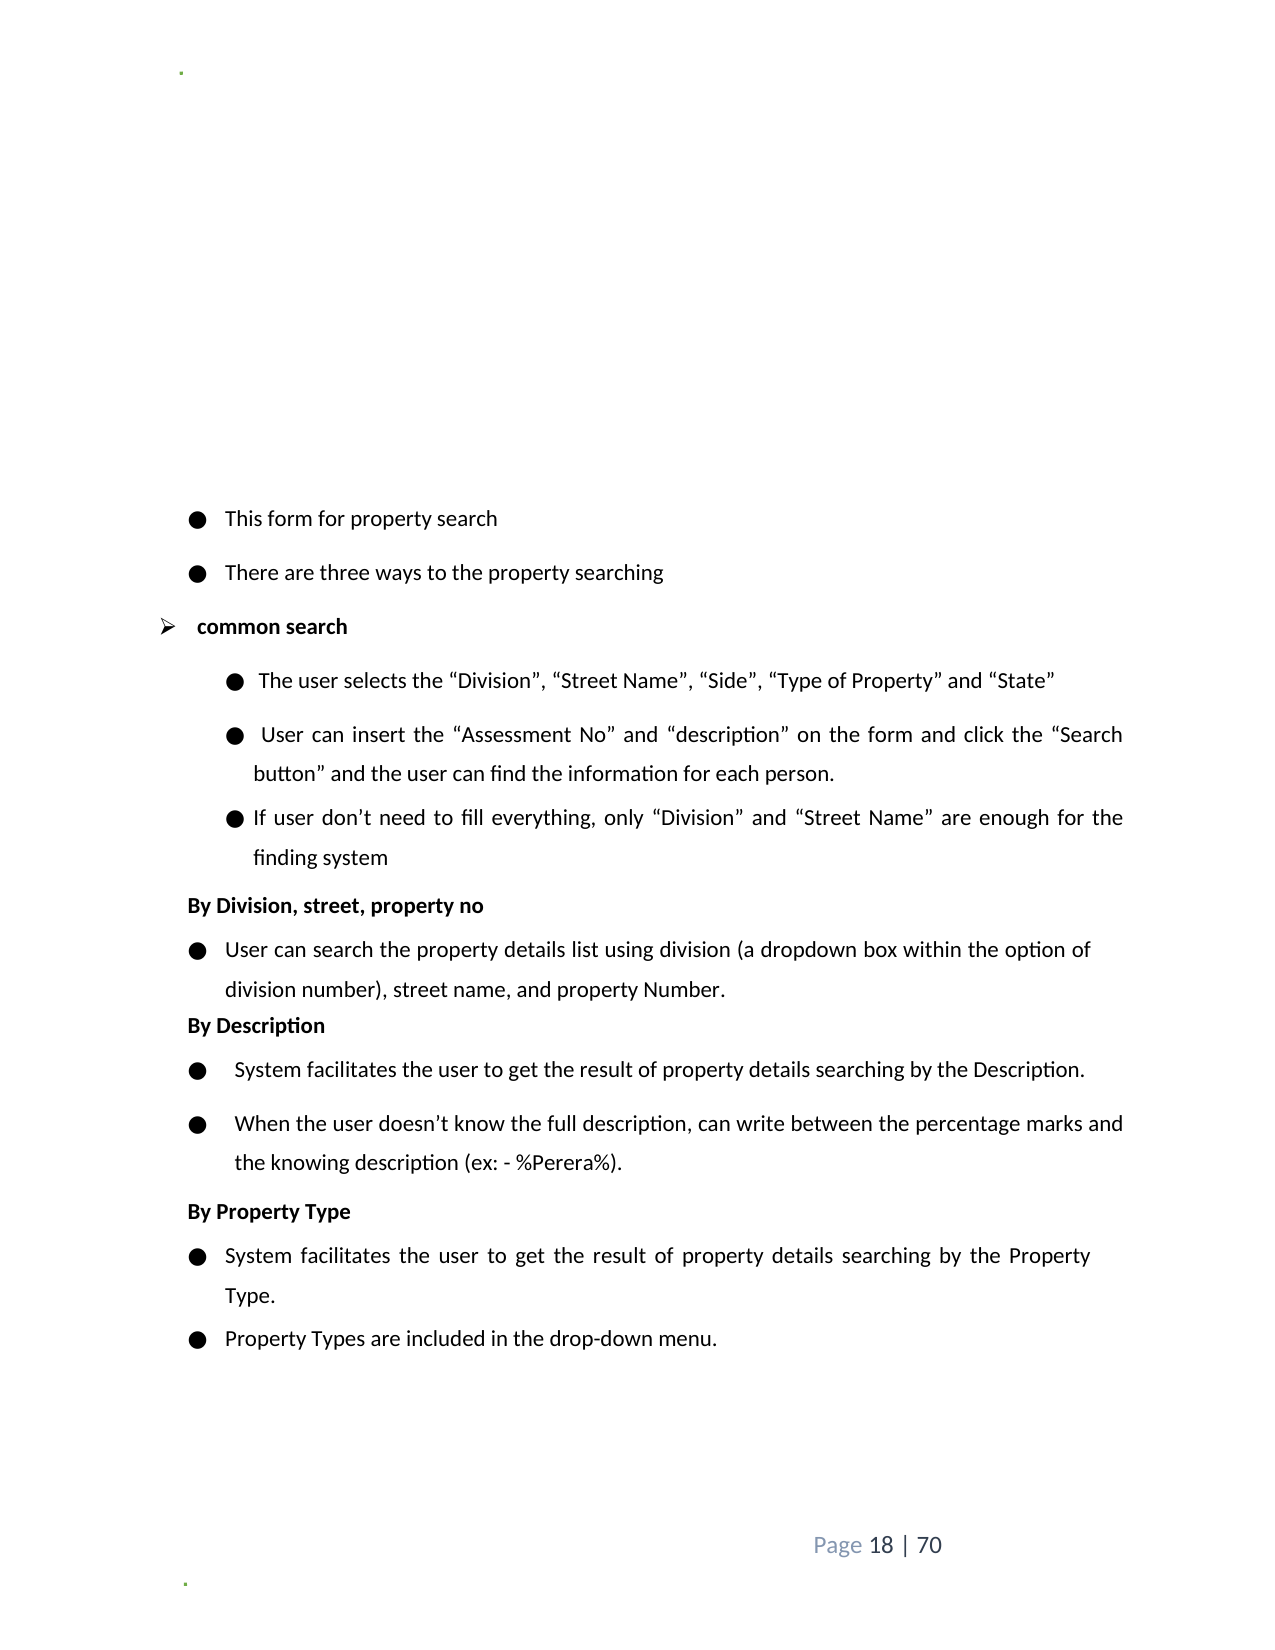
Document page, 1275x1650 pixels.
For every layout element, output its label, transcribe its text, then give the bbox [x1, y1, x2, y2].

list User can insert the “Assessment No” and “description” on the form and click the “Search button” and the user can find the information for each person. [225, 708, 1125, 787]
list User can search the property details list using division (a dropdown box within the option of division number), street name, and property Number. [187, 924, 1092, 1003]
list There are three ways to the property searching [187, 546, 1125, 593]
list If user don’t need to fill everything, only “Division” and “Street Name” are enough for the finding system [225, 792, 1125, 871]
list common search [159, 600, 1125, 647]
subtitle By Description [187, 1011, 1125, 1039]
list System facilitates the user to get the result of property details searching by the Description. [187, 1043, 1092, 1090]
list The user selects the “Division”, “Street Name”, “Side”, “Type of Property” and “State” [225, 654, 1125, 701]
list Property Types are included in the drop-down menu. [187, 1313, 1092, 1360]
subtitle By Division, street, property no [187, 892, 1125, 919]
list System facilitates the user to get the result of property details searching by the Property Type. [187, 1229, 1092, 1309]
list This form for property search [187, 492, 1125, 539]
list When the user doesn’t know the full description, can write between the percentage marks and the knowing description (ex: - %Perera%). [187, 1097, 1125, 1177]
subtitle By Property Type [187, 1197, 1125, 1225]
